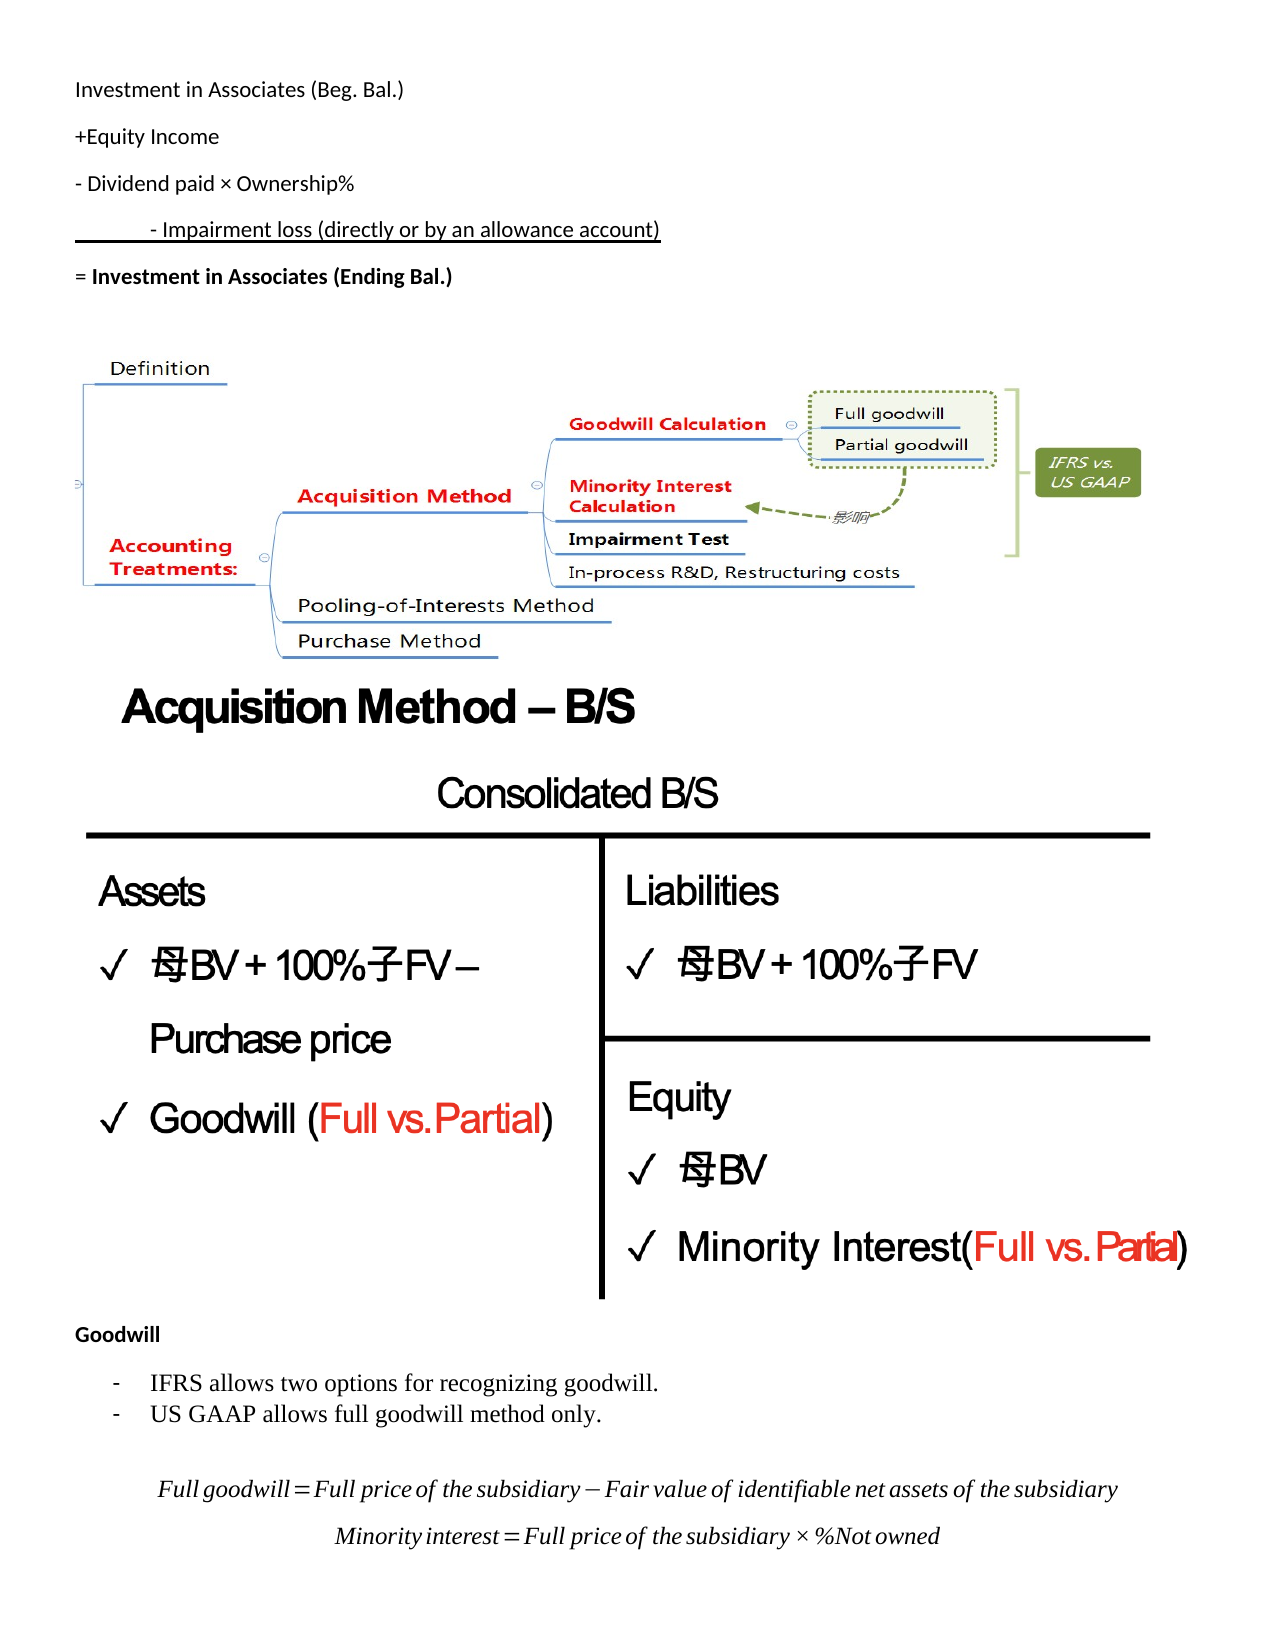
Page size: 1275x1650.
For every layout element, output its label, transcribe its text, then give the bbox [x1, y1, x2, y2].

text Goodwill [75, 1321, 1200, 1348]
picture [75, 679, 1200, 1302]
list IFRS allows two options for recognizing goodwill. [112, 1367, 1200, 1398]
text Investment in Associates (Beg. Bal.) [75, 75, 1200, 103]
picture [74, 356, 1142, 660]
text +Equity Income [75, 122, 1200, 150]
text - Dividend paid × Ownership% [75, 169, 1200, 197]
list US GAAP allows full goodwill method only. [112, 1398, 1200, 1428]
text = Investment in Associates (Ending Bal.) [75, 262, 1200, 291]
text - Impairment loss (directly or by an allowance account) [75, 216, 1200, 244]
